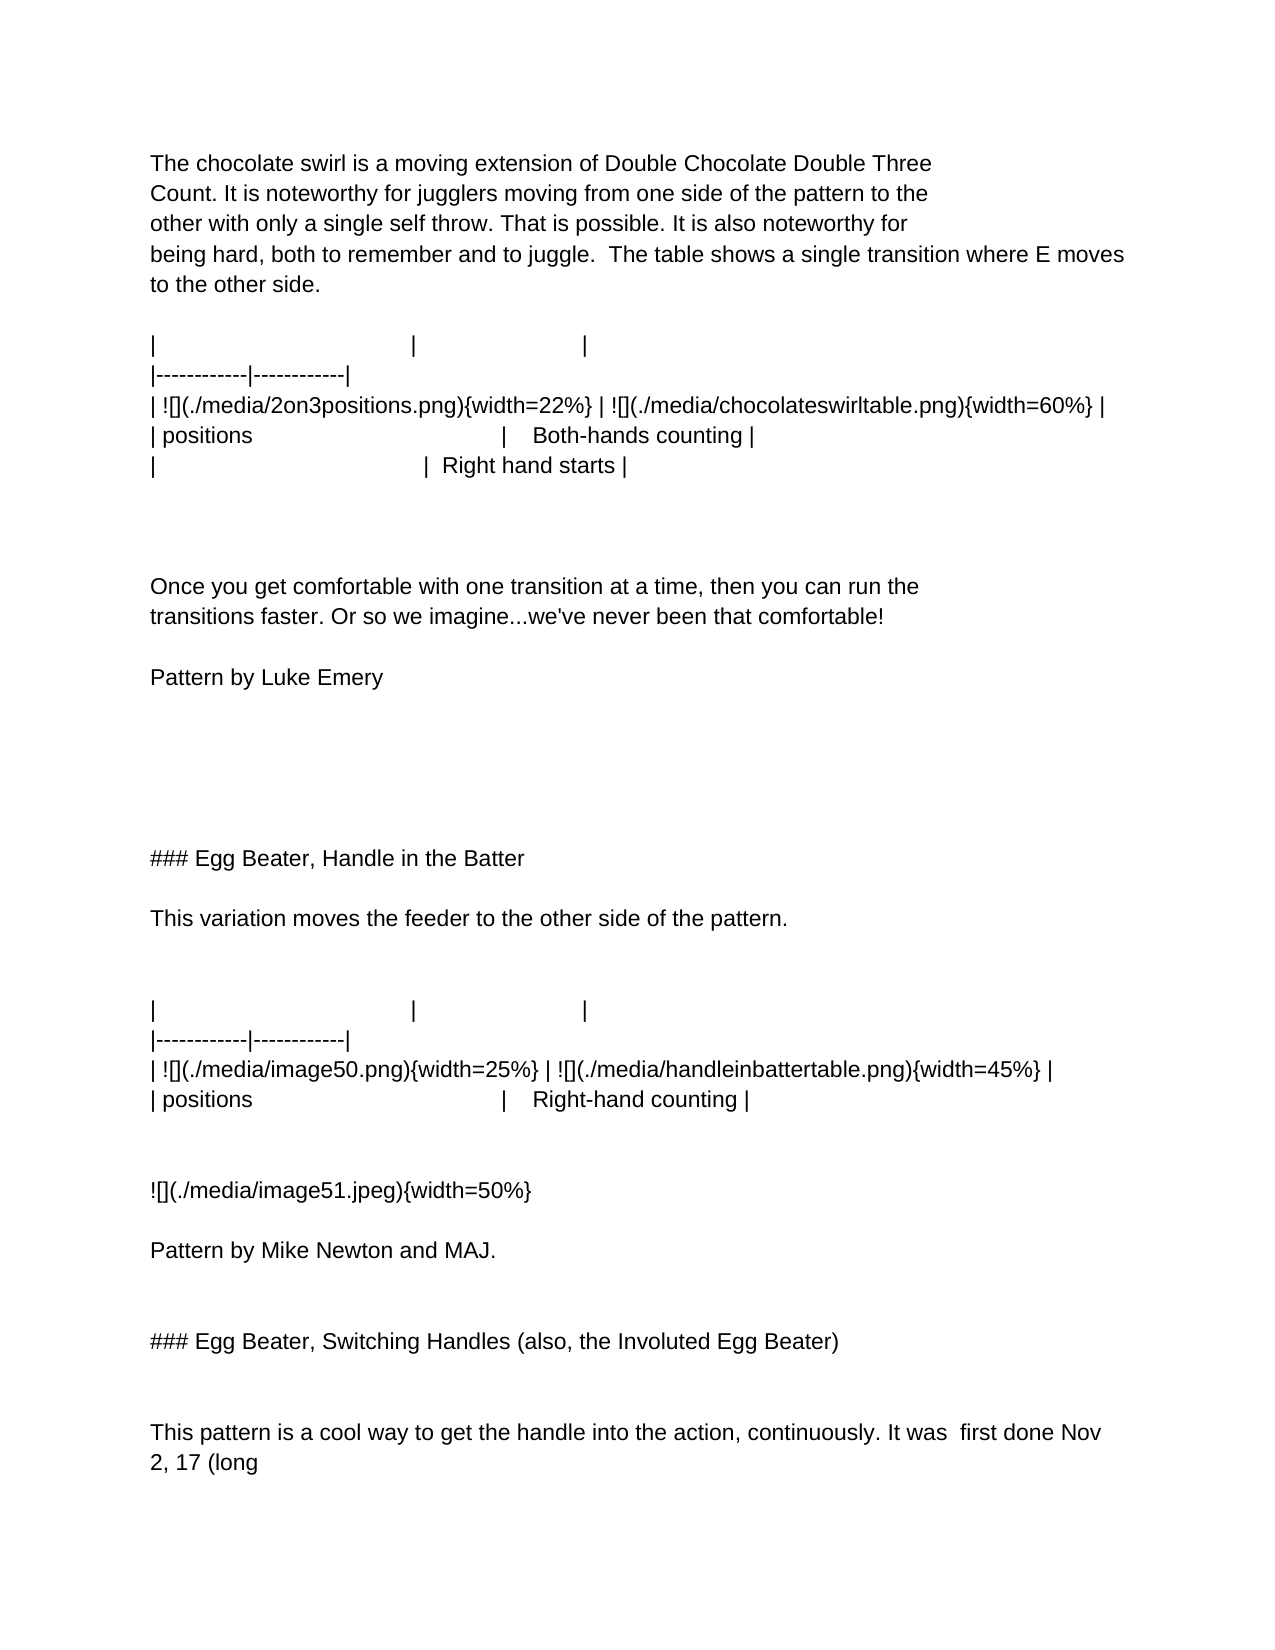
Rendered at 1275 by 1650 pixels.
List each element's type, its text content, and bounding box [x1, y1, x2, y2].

text This variation moves the feeder to the other side of the pattern. [150, 905, 1125, 932]
text ### Egg Beater, Handle in the Batter [150, 845, 1125, 871]
text ### Egg Beater, Switching Handles (also, the Involuted Egg Beater) [150, 1328, 1125, 1354]
text transitions faster. Or so we imagine...we've never been that comfortable! [150, 603, 1125, 629]
text The chocolate swirl is a moving extension of Double Chocolate Double Three [150, 150, 1125, 176]
text This pattern is a cool way to get the handle into the action, continuously. It was first done Nov 2, 17 (long [150, 1419, 1125, 1475]
text |------------|------------| [150, 361, 1125, 388]
text Pattern by Mike Newton and MAJ. [150, 1237, 1125, 1264]
text Count. It is noteworthy for jugglers moving from one side of the pattern to the [150, 180, 1125, 207]
text Pattern by Luke Emery [150, 663, 1125, 690]
text | | | [150, 331, 1125, 358]
text |------------|------------| [150, 1026, 1125, 1052]
text | ![](./media/2on3positions.png){width=22%} | ![](./media/chocolateswirltable.png){width=60%} | [150, 392, 1125, 418]
text | | Right hand starts | [150, 452, 1125, 478]
text other with only a single self throw. That is possible. It is also noteworthy for [150, 210, 1125, 237]
text | | | [150, 996, 1125, 1022]
text | positions | Right-hand counting | [150, 1086, 1125, 1113]
text Once you get comfortable with one transition at a time, then you can run the [150, 573, 1125, 599]
text | ![](./media/image50.png){width=25%} | ![](./media/handleinbattertable.png){width=45%} | [150, 1056, 1125, 1083]
text being hard, both to remember and to juggle. The table shows a single transition where E moves to the other side. [150, 241, 1125, 297]
text | positions | Both-hands counting | [150, 422, 1125, 448]
text ![](./media/image51.jpeg){width=50%} [150, 1177, 1125, 1203]
